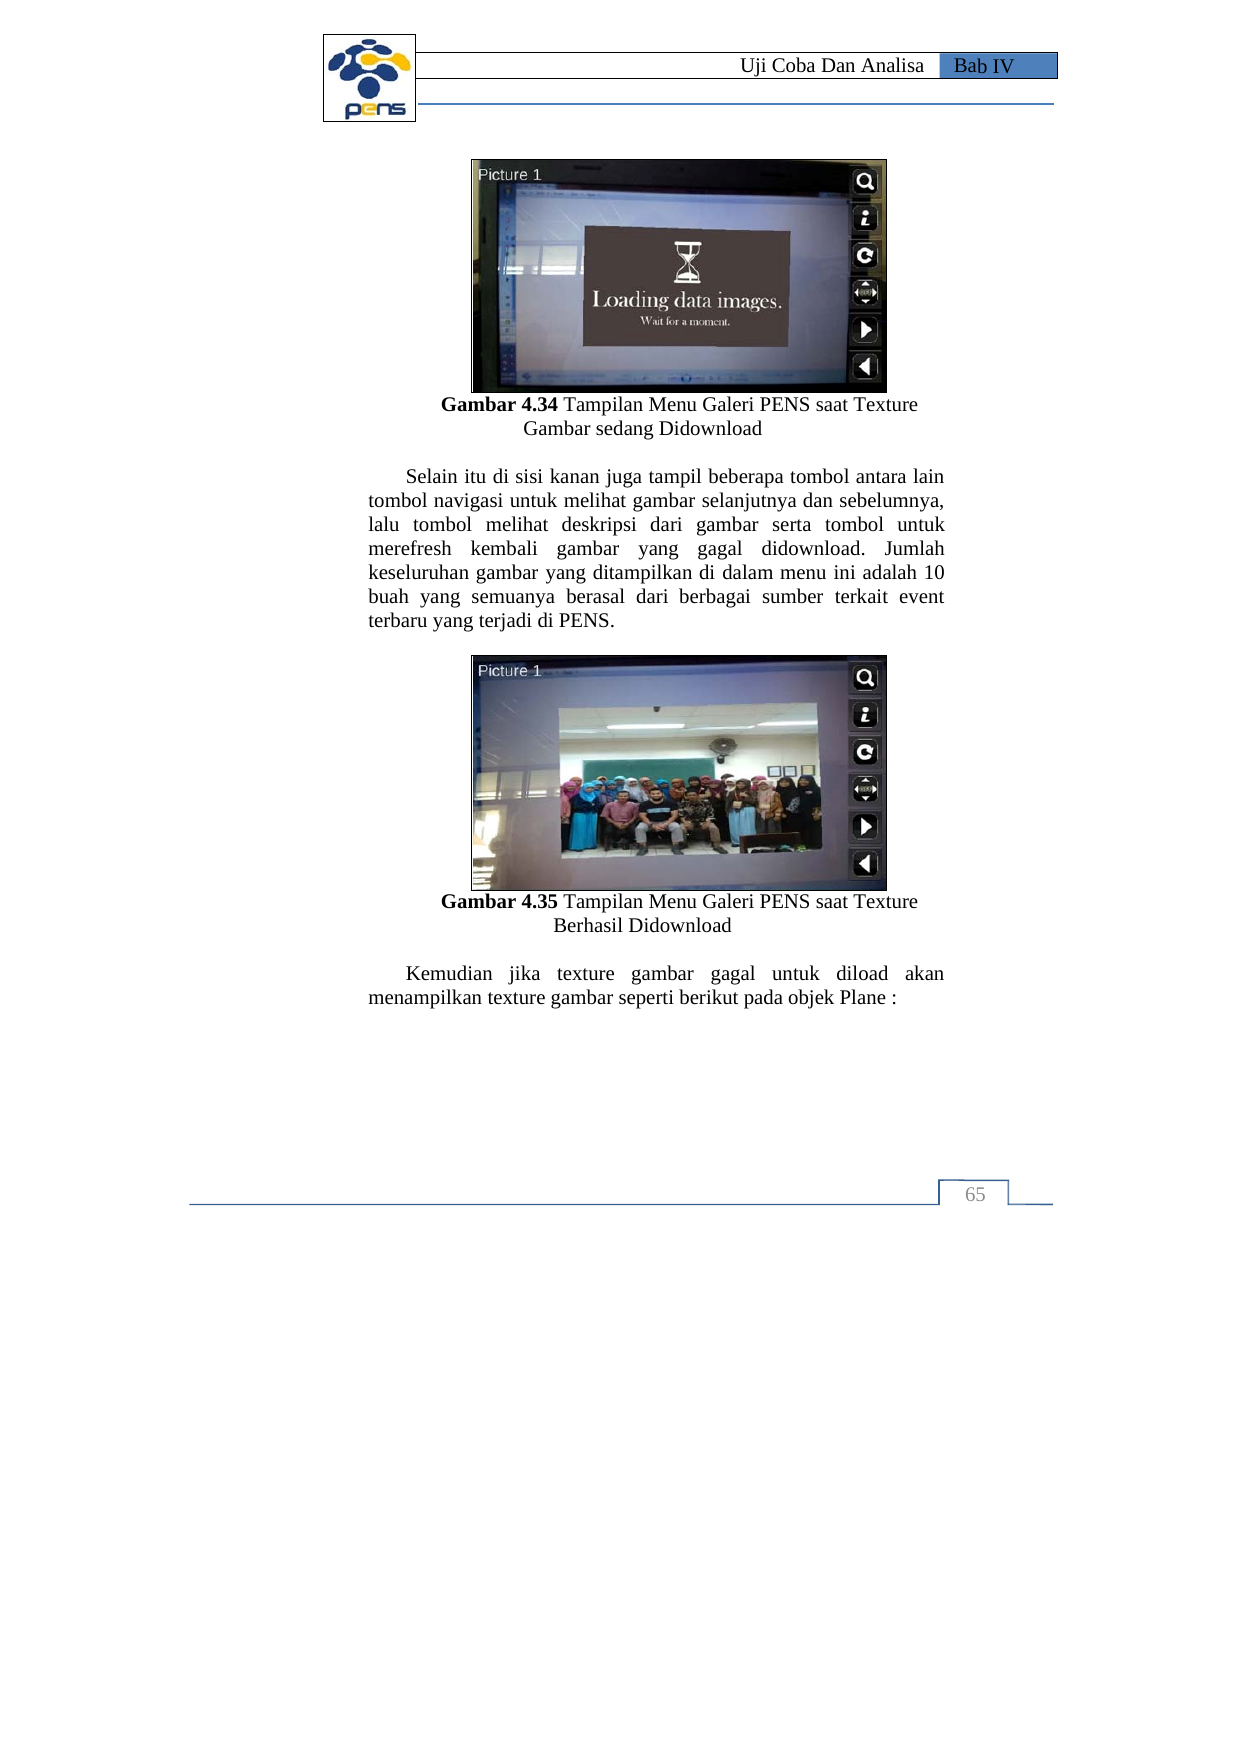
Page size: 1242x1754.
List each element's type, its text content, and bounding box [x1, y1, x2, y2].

picture [416, 53, 1057, 78]
picture [324, 106, 415, 121]
text Selain itu di sisi kanan juga tampil beberapa tombol antara lain tombol navigasi untuk melihat gambar selanjutnya dan sebelumnya, lalu tombol melihat deskripsi dari gambar serta tombol untuk merefresh kembali gambar yang gagal didownload. Jumlah keseluruhan gambar yang ditampilkan di dalam menu ini adalah 10 buah yang semuanya berasal dari berbagai sumber terkait event terbaru yang terjadi di PENS. [368, 464, 944, 632]
picture [472, 160, 886, 392]
picture [472, 656, 886, 888]
text Berhasil Didownload [549, 913, 736, 937]
text Gambar 4.35 Tampilan Menu Galeri PENS saat Texture [441, 888, 1067, 913]
text Uji Coba Dan Analisa [175, 53, 924, 76]
text Bab IV [175, 83, 924, 106]
text Gambar sedang Didownload [519, 416, 766, 440]
text 65 [175, 1182, 986, 1206]
picture [324, 35, 415, 53]
picture [324, 76, 415, 83]
text Kemudian jika texture gambar gagal untuk diload akan menampilkan texture gambar seperti berikut pada objek Plane : [368, 961, 944, 1009]
text Gambar 4.34 Tampilan Menu Galeri PENS saat Texture [441, 393, 1067, 416]
